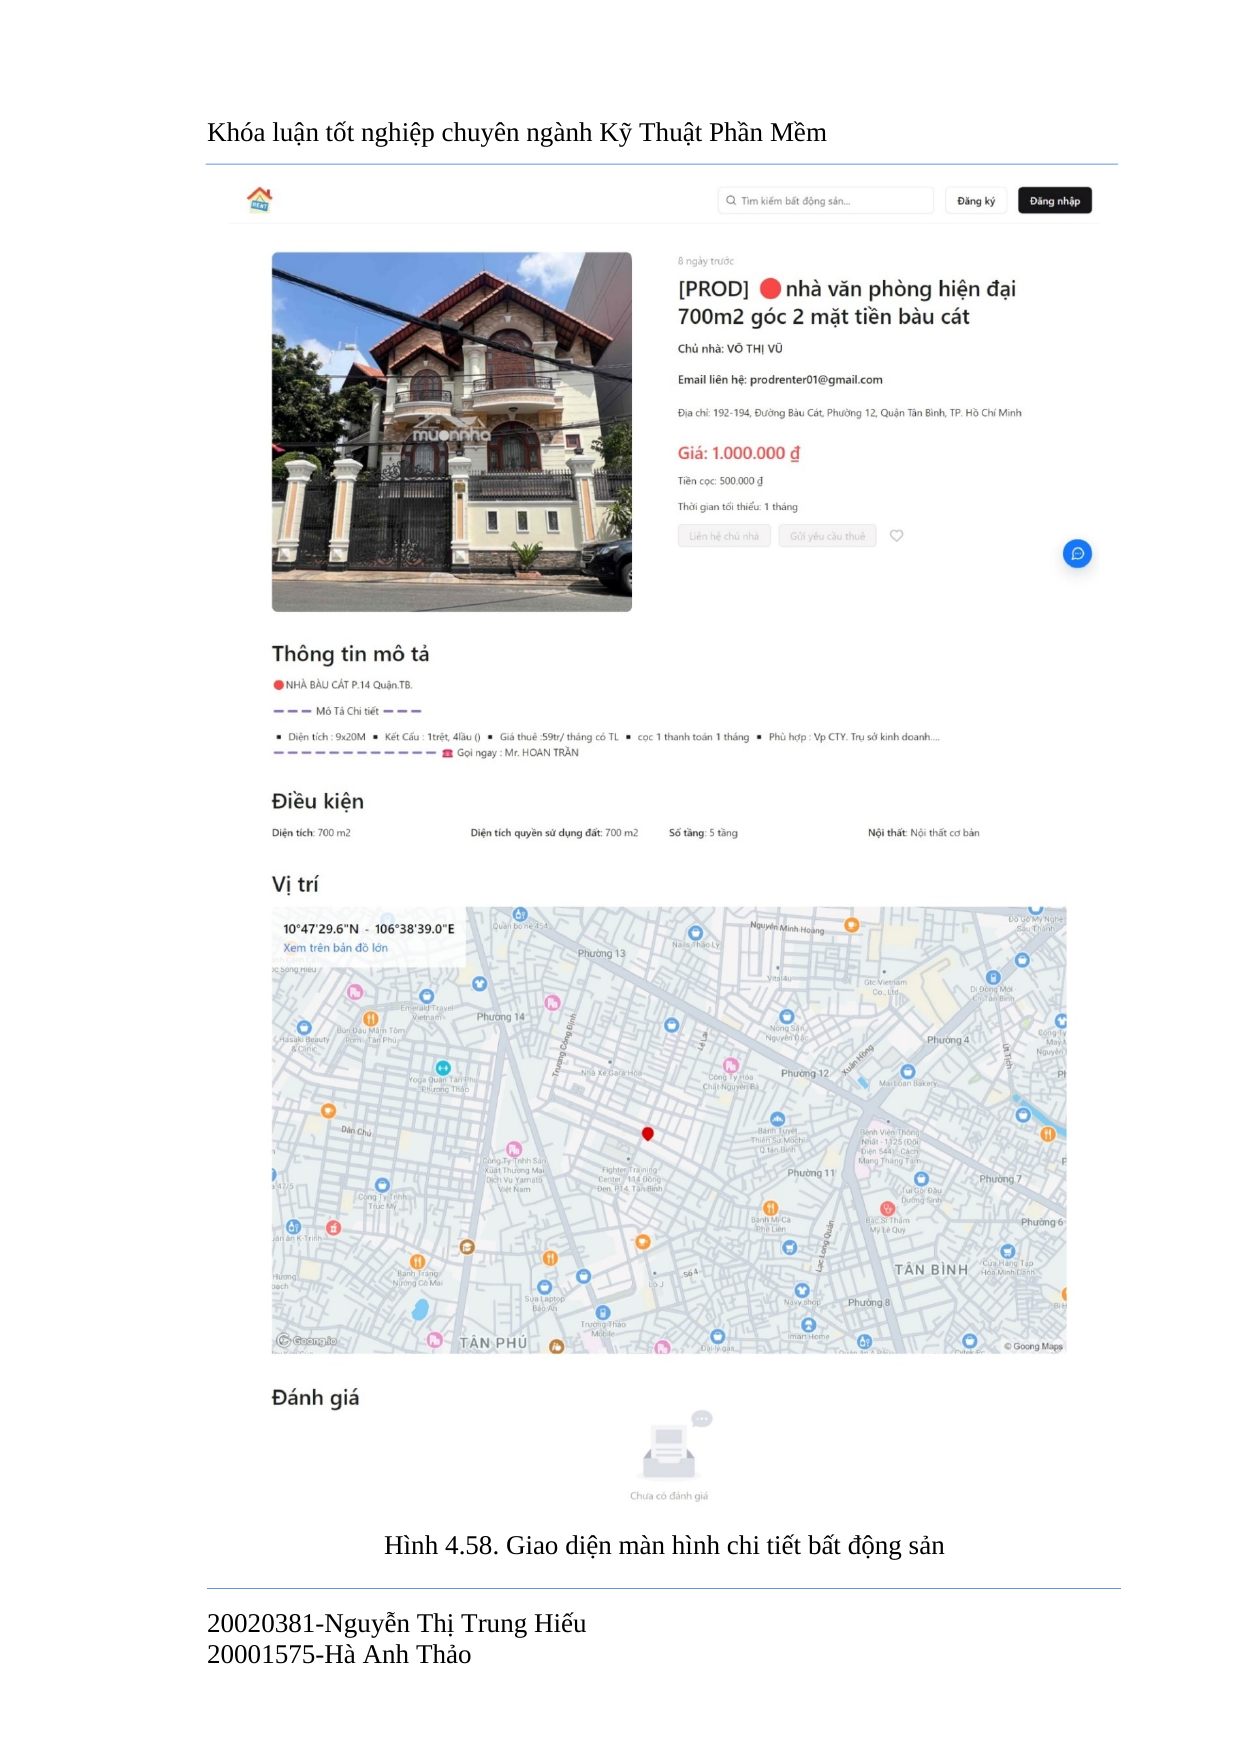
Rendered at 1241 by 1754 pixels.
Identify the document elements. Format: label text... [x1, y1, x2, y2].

picture [229, 177, 1100, 1520]
